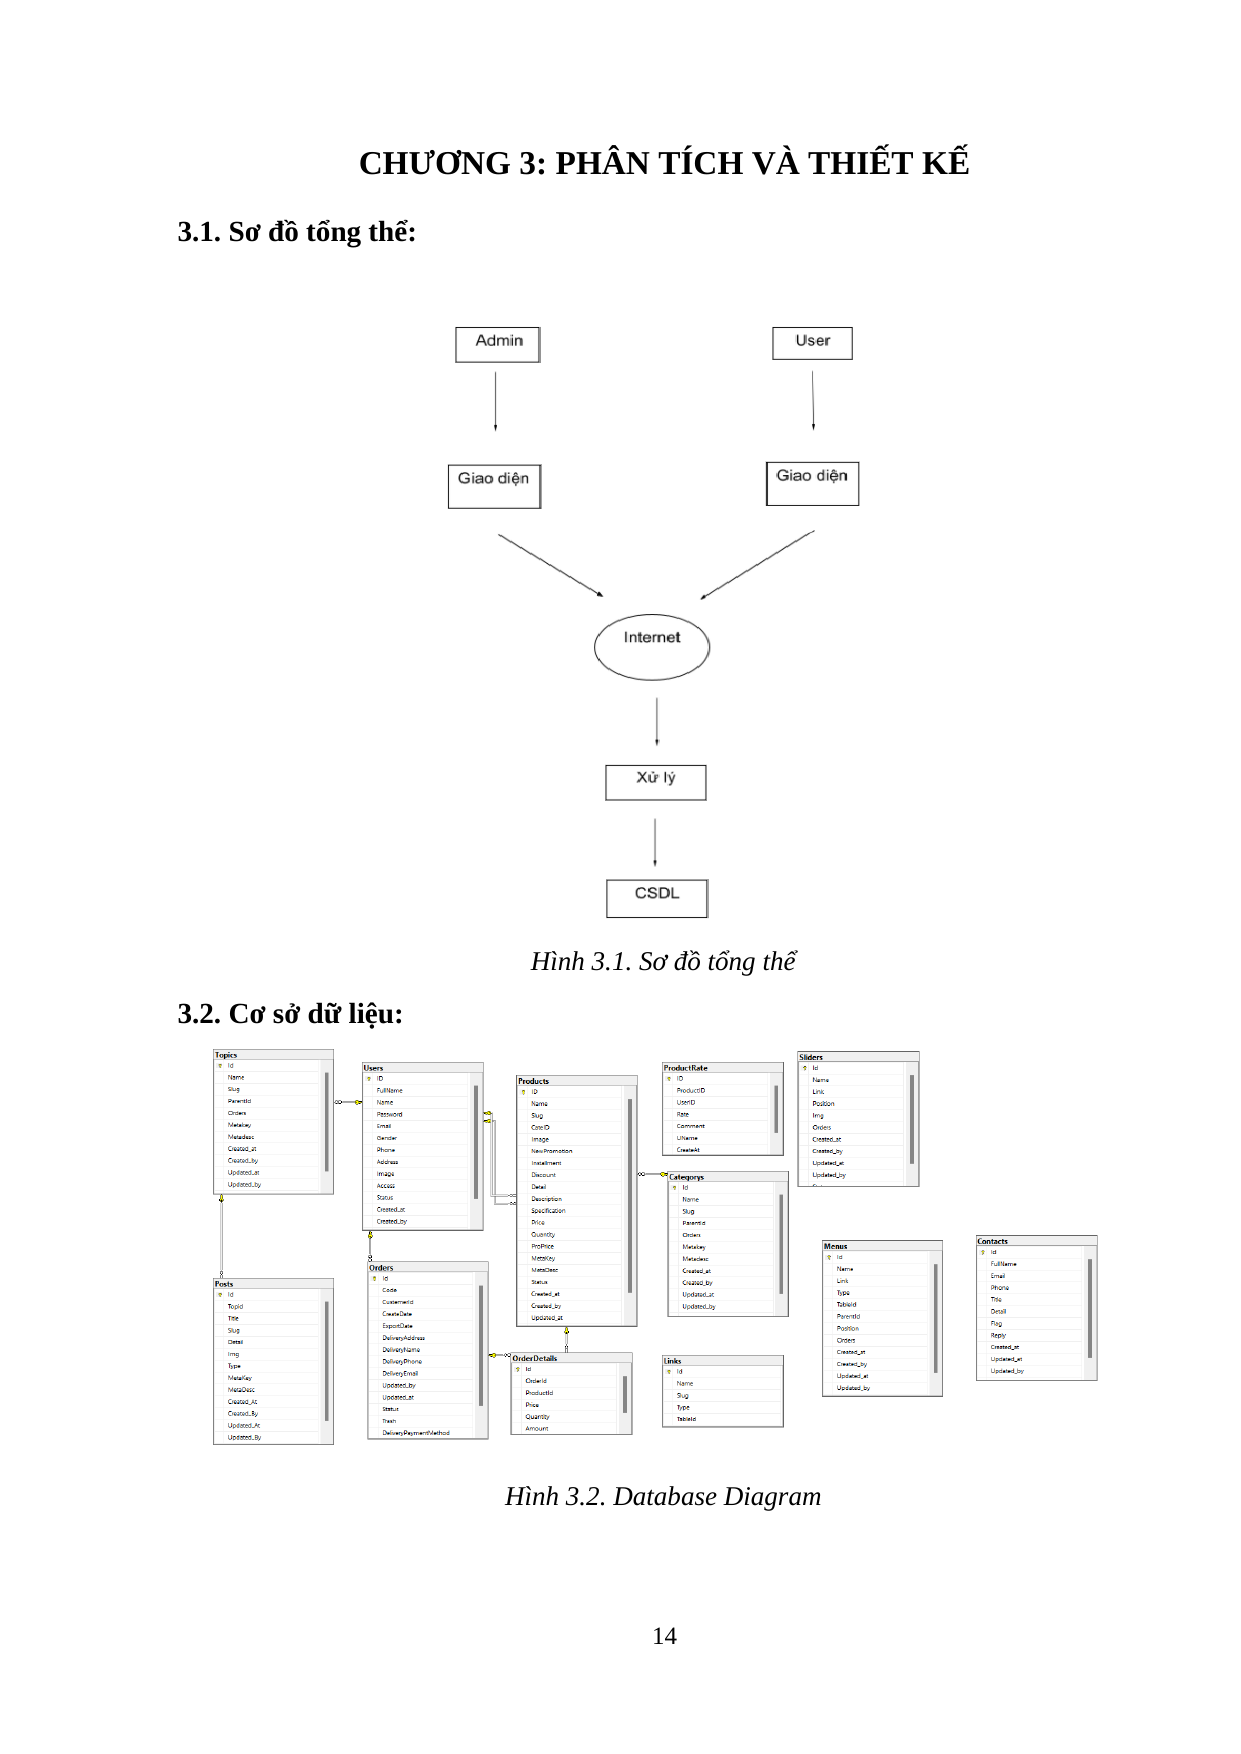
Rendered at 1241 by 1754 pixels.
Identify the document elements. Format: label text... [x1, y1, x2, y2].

picture [403, 294, 925, 931]
picture [177, 1029, 1118, 1466]
text Hình 3.2. Database Diagram [177, 1480, 1152, 1511]
subtitle CHƯƠNG 3: PHÂN TÍCH VÀ THIẾT KẾ [177, 143, 1152, 181]
subtitle 3.1. Sơ đồ tổng thể: [177, 214, 1152, 248]
text Hình 3.1. Sơ đồ tổng thể [177, 945, 1152, 976]
subtitle 3.2. Cơ sở dữ liệu: [177, 996, 1152, 1029]
